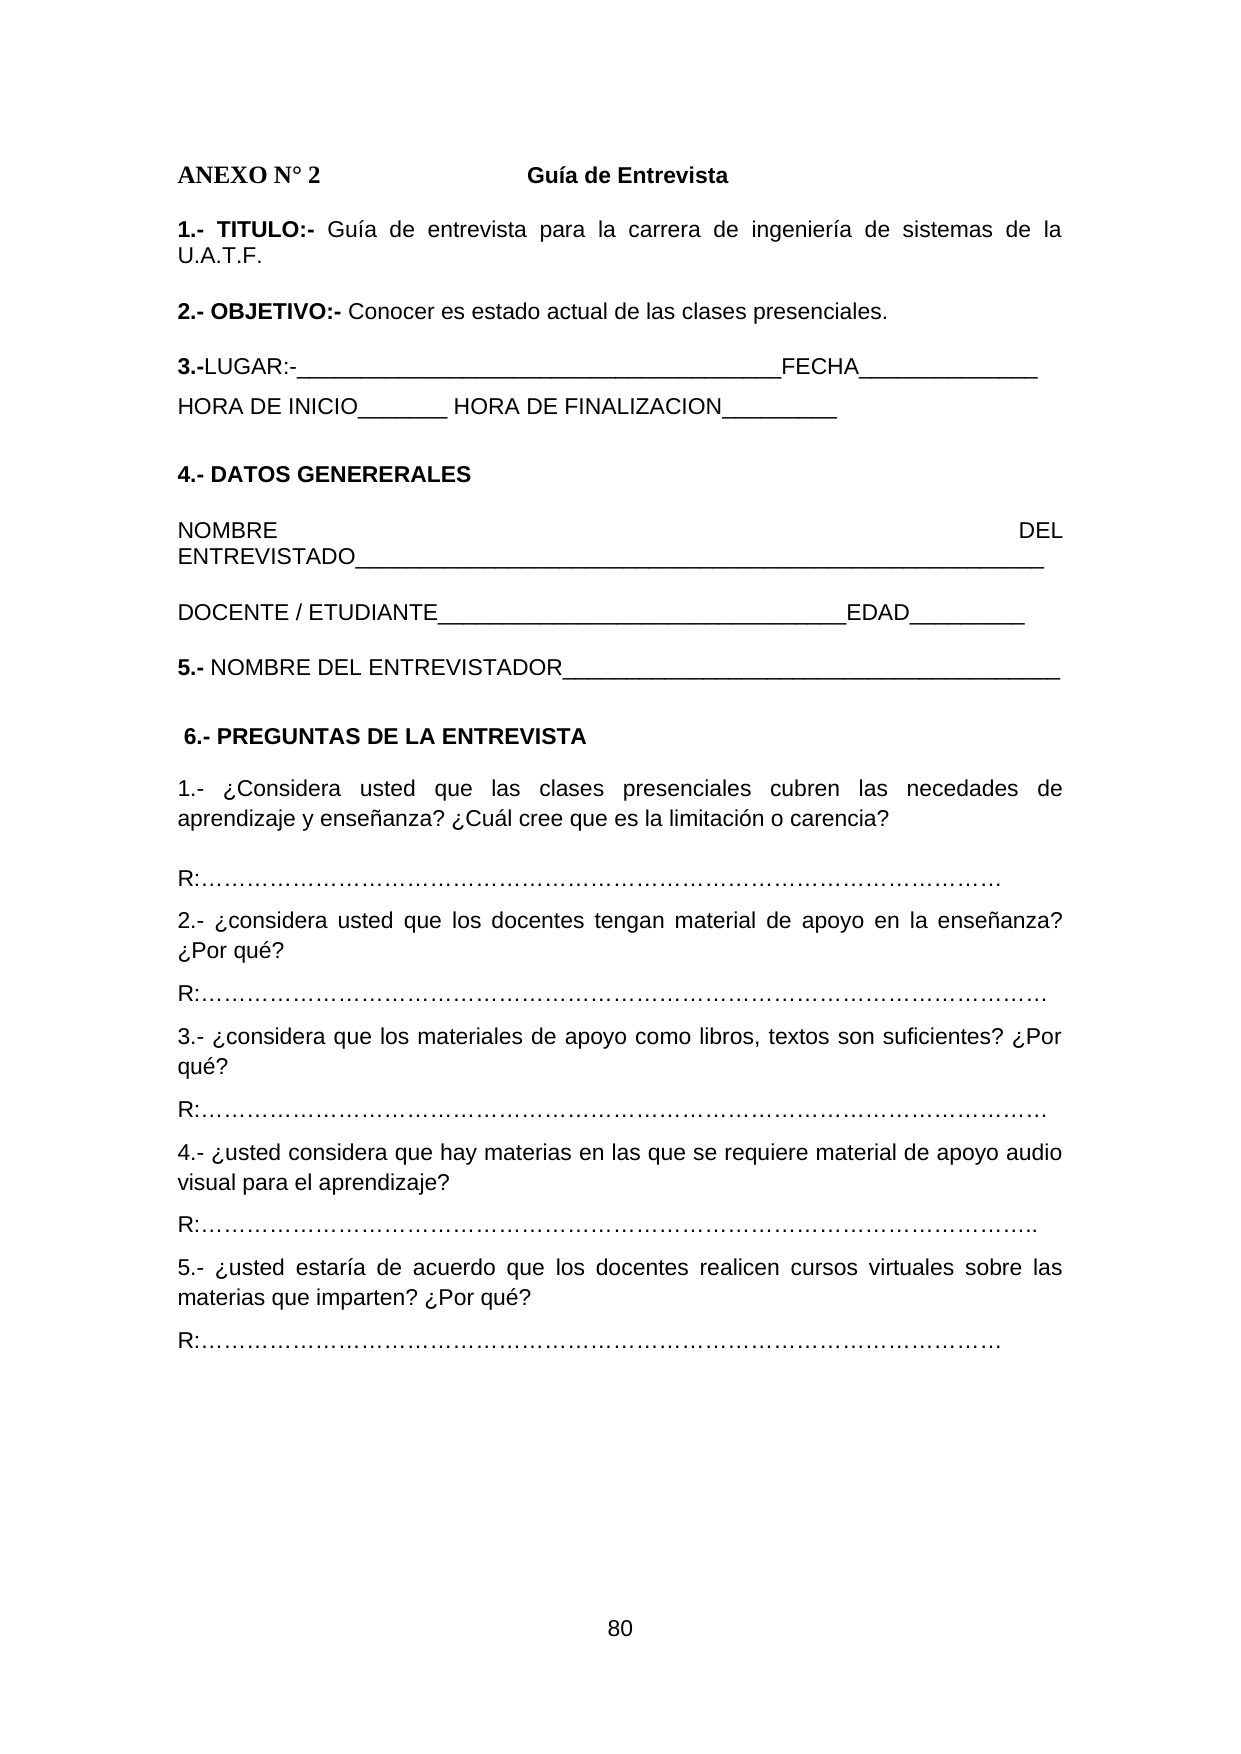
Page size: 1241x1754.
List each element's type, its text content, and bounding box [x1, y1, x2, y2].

text DOCENTE / ETUDIANTE________________________________EDAD_________ [177, 599, 1063, 625]
text R:…………………………………………………………………………………………… [177, 1327, 1063, 1353]
text R:………………………………………………………………………………………………… [177, 1096, 1063, 1122]
text 5.- ¿usted estaría de acuerdo que los docentes realicen cursos virtuales sobre las materias que imparten? ¿Por qué? [177, 1254, 1063, 1311]
text 4.- DATOS GENERERALES [177, 461, 1063, 488]
text 1.- TITULO:- Guía de entrevista para la carrera de ingeniería de sistemas de la U.A.T.F. [177, 216, 1063, 268]
text 3.- ¿considera que los materiales de apoyo como libros, textos son suficientes? ¿Por qué? [177, 1023, 1063, 1079]
text ANEXO N° 2 Guía de Entrevista [177, 160, 1063, 189]
text 3.-LUGAR:-______________________________________FECHA______________ HORA DE INICIO_______ HORA DE FINALIZACION_________ [177, 353, 1063, 419]
text 2.- OBJETIVO:- Conocer es estado actual de las clases presenciales. [177, 298, 1063, 324]
text 2.- ¿considera usted que los docentes tengan material de apoyo en la enseñanza? ¿Por qué? [177, 907, 1063, 964]
text R:………………………………………………………………………………………………… [177, 980, 1063, 1006]
text NOMBRE DEL ENTREVISTADO______________________________________________________ [177, 517, 1063, 569]
text 4.- ¿usted considera que hay materias en las que se requiere material de apoyo audio visual para el aprendizaje? [177, 1138, 1063, 1195]
text R:……………………………………………………………………………………………….. [177, 1211, 1063, 1238]
text R:…………………………………………………………………………………………… [177, 864, 1063, 891]
text 6.- PREGUNTAS DE LA ENTREVISTA [177, 723, 1063, 749]
text 5.- NOMBRE DEL ENTREVISTADOR_______________________________________ [177, 654, 1063, 681]
text 1.- ¿Considera usted que las clases presenciales cubren las necedades de aprendizaje y enseñanza? ¿Cuál cree que es la limitación o carencia? [177, 775, 1063, 831]
